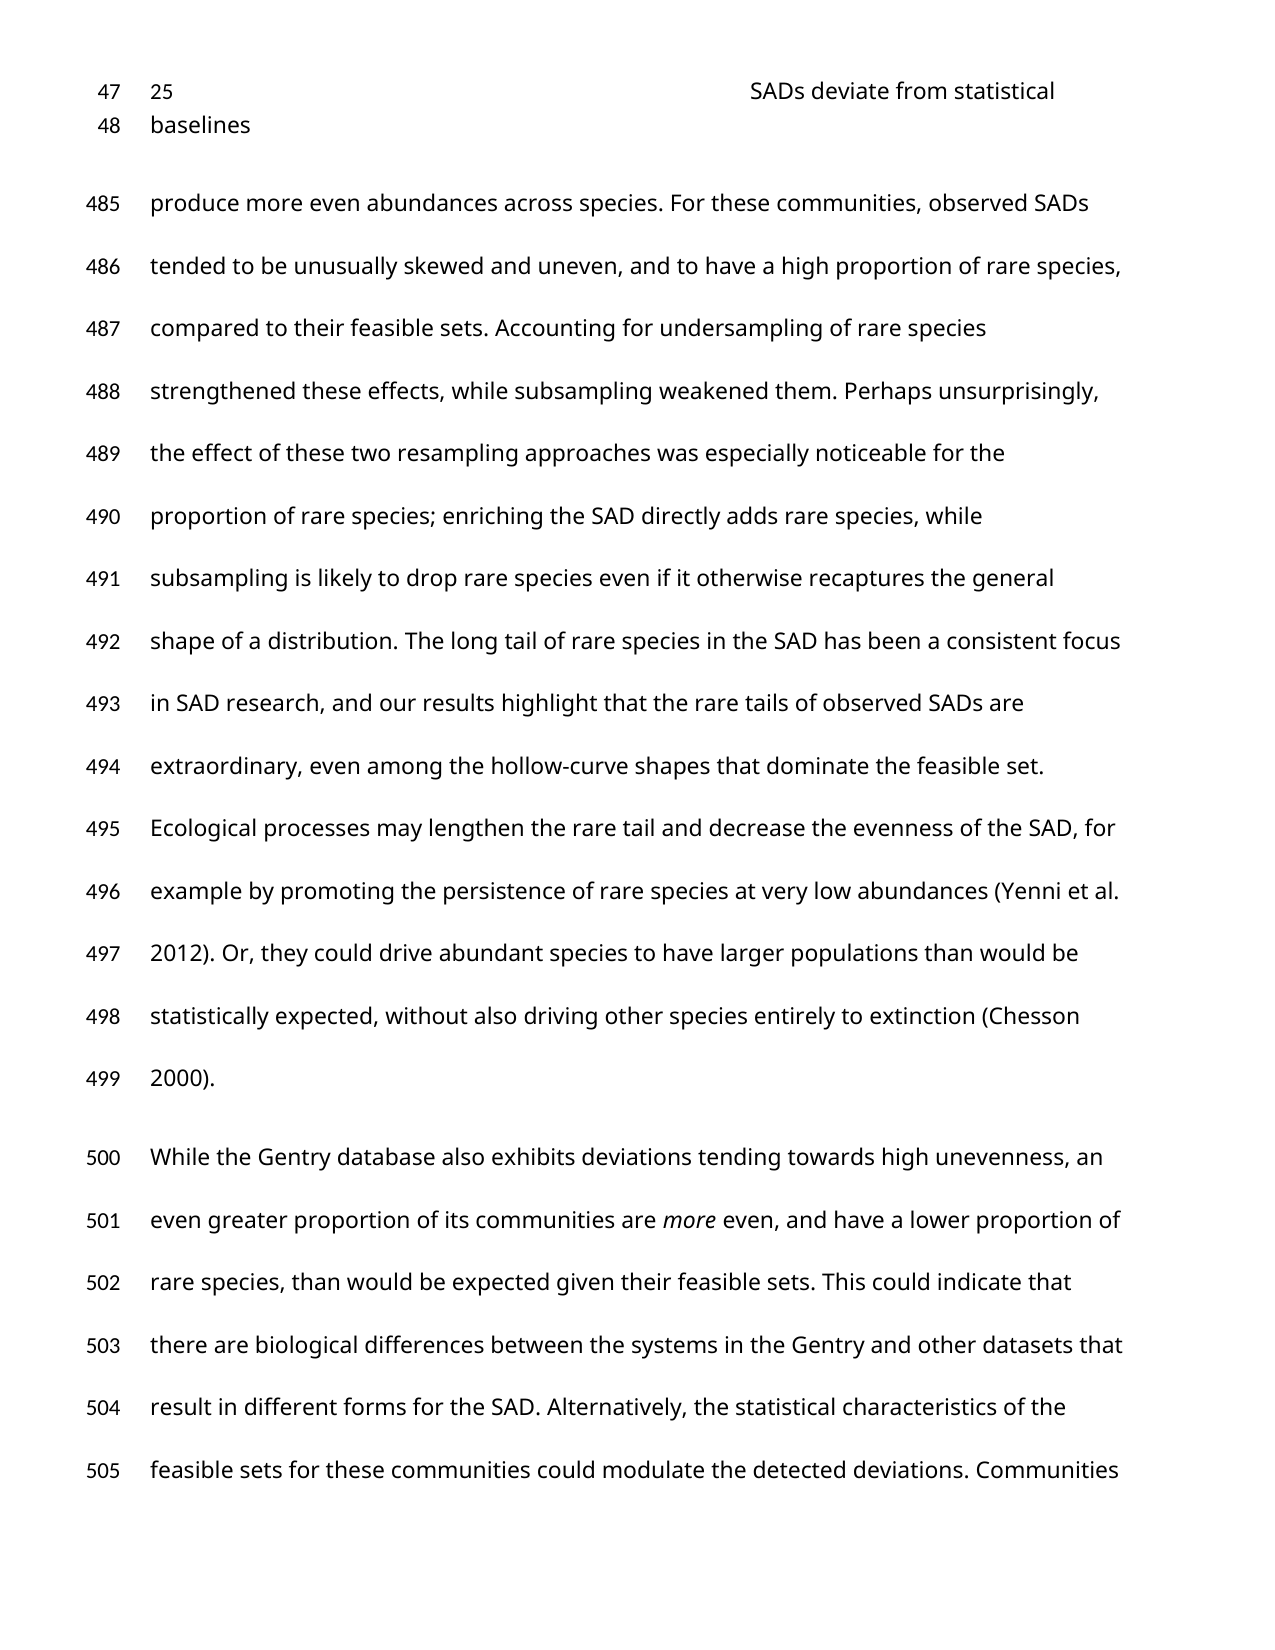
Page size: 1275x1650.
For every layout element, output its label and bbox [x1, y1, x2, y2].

text [150, 1141, 1125, 1485]
text [150, 187, 1125, 1093]
